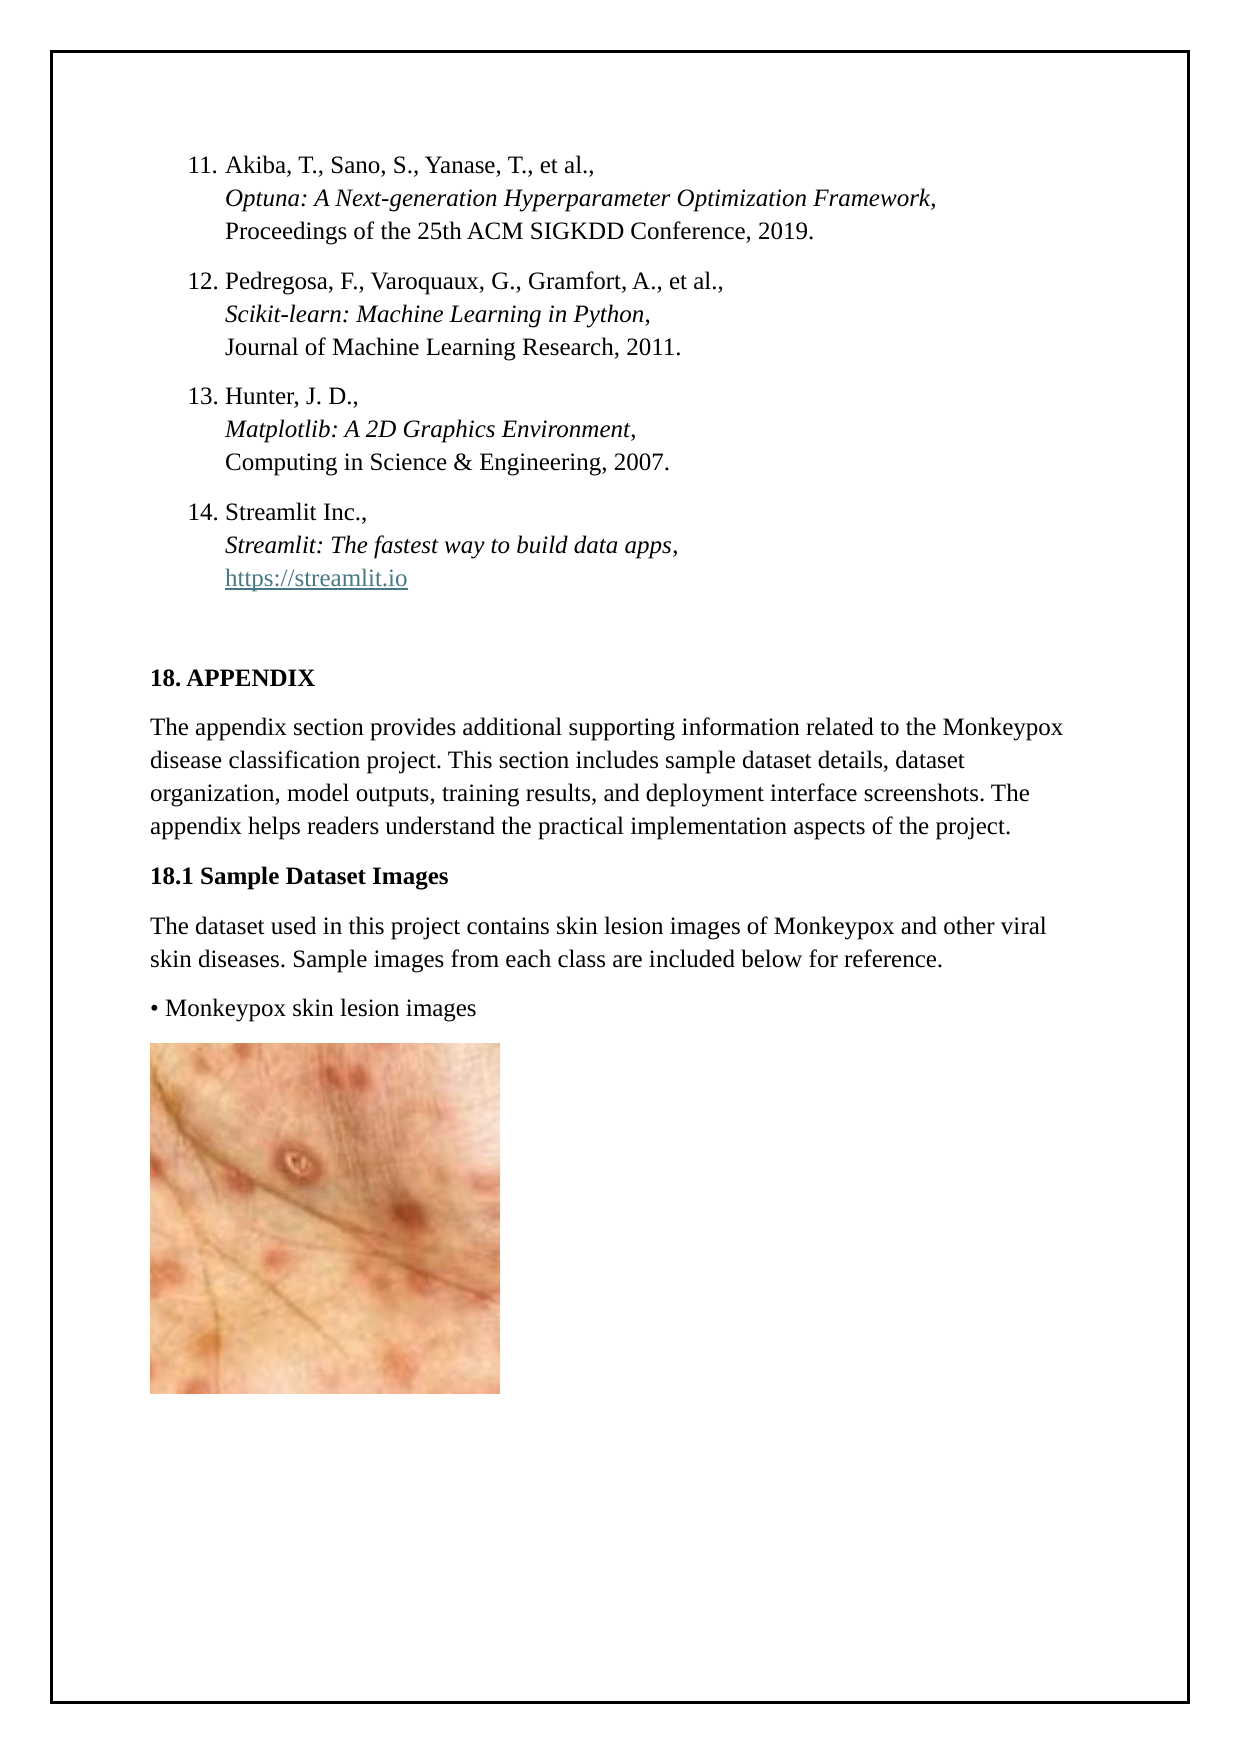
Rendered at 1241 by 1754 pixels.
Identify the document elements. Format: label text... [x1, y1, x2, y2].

text The appendix section provides additional supporting information related to the Monkeypox disease classification project. This section includes sample dataset details, dataset organization, model outputs, training results, and deployment interface screenshots. The appendix helps readers understand the practical implementation aspects of the project. [150, 712, 1090, 840]
list Pedregosa, F., Varoquaux, G., Gramfort, A., et al., Scikit-learn: Machine Learning in Python, Journal of Machine Learning Research, 2011. [187, 266, 1090, 361]
list Akiba, T., Sano, S., Yanase, T., et al., Optuna: A Next-generation Hyperparameter Optimization Framework, Proceedings of the 25th ACM SIGKDD Conference, 2019. [187, 150, 1090, 245]
text 18. APPENDIX [150, 663, 1090, 691]
text 18.1 Sample Dataset Images [150, 861, 1090, 890]
text • Monkeypox skin lesion images [150, 993, 1090, 1022]
list Hunter, J. D., Matplotlib: A 2D Graphics Environment, Computing in Science & Engineering, 2007. [187, 381, 1090, 476]
picture [150, 1043, 501, 1394]
text The dataset used in this project contains skin lesion images of Monkeypox and other viral skin diseases. Sample images from each class are included below for reference. [150, 911, 1090, 972]
list Streamlit Inc., Streamlit: The fastest way to build data apps, https://streamlit.io [187, 497, 1090, 592]
